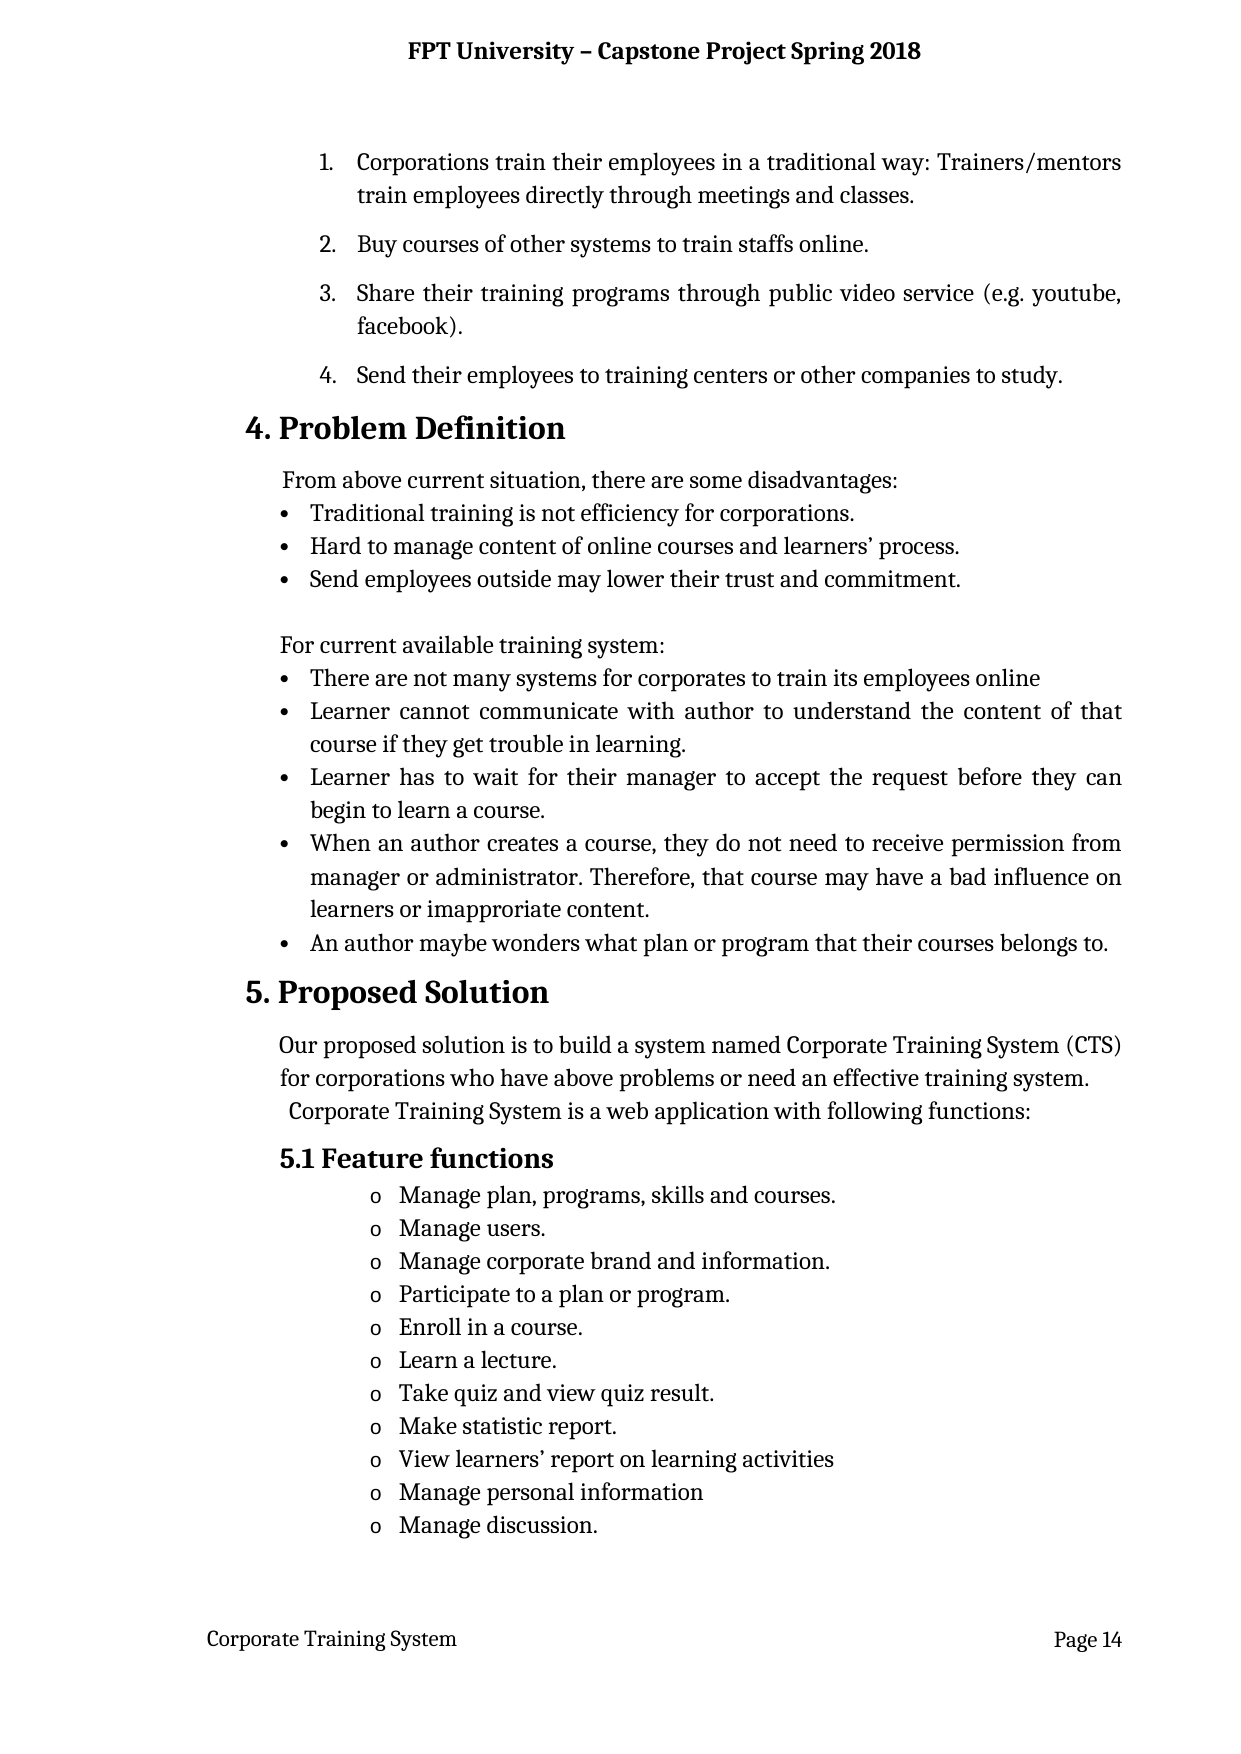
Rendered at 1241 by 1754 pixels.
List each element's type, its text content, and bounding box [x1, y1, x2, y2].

text From above current situation, there are some disadvantages: [207, 466, 1122, 495]
list Manage personal information [369, 1478, 1124, 1507]
list There are not many systems for corporates to train its employees online [281, 664, 1124, 693]
list Traditional training is not efficiency for corporations. [281, 499, 1124, 528]
subtitle 5.1 Feature functions [279, 1142, 1124, 1176]
list Hard to manage content of online courses and learners’ process. [281, 532, 1124, 561]
list Manage discussion. [369, 1511, 1124, 1539]
list Share their training programs through public video service (e.g. youtube, facebook). [319, 279, 1122, 340]
list Learn a lecture. [369, 1346, 1124, 1374]
list An author maybe wonders what plan or program that their courses belongs to. [281, 928, 1124, 957]
list Buy courses of other systems to train staffs online. [319, 230, 1122, 258]
list Send employees outside may lower their trust and commitment. [281, 565, 1124, 594]
list View learners’ report on learning activities [369, 1445, 1124, 1473]
list Participate to a plan or program. [369, 1280, 1124, 1308]
list Send their employees to training centers or other companies to study. [319, 361, 1122, 389]
subtitle 5. Proposed Solution [245, 974, 1124, 1012]
list Enroll in a course. [369, 1313, 1124, 1341]
subtitle 4. Problem Definition [245, 409, 1124, 448]
list Learner cannot communicate with author to understand the content of that course if they get trouble in learning. [281, 697, 1124, 759]
text Our proposed solution is to build a system named Corporate Training System (CTS) for corporations who have above problems or need an effective training system. [279, 1031, 1124, 1092]
list Make statistic report. [369, 1412, 1124, 1441]
text For current available training system: [279, 631, 1124, 660]
list Manage corporate brand and information. [369, 1247, 1124, 1275]
text Corporate Training System is a web application with following functions: [216, 1097, 1124, 1125]
list Manage users. [369, 1214, 1124, 1242]
list Learner has to wait for their manager to accept the request before they can begin to learn a course. [281, 763, 1124, 825]
list When an author creates a course, they do not need to receive permission from manager or administrator. Therefore, that course may have a bad influence on learners or imapproriate content. [281, 829, 1124, 924]
list Manage plan, programs, skills and courses. [369, 1181, 1124, 1209]
list Corporations train their employees in a traditional way: Trainers/mentors train employees directly through meetings and classes. [319, 148, 1122, 209]
list Take quiz and view quiz result. [369, 1379, 1124, 1407]
